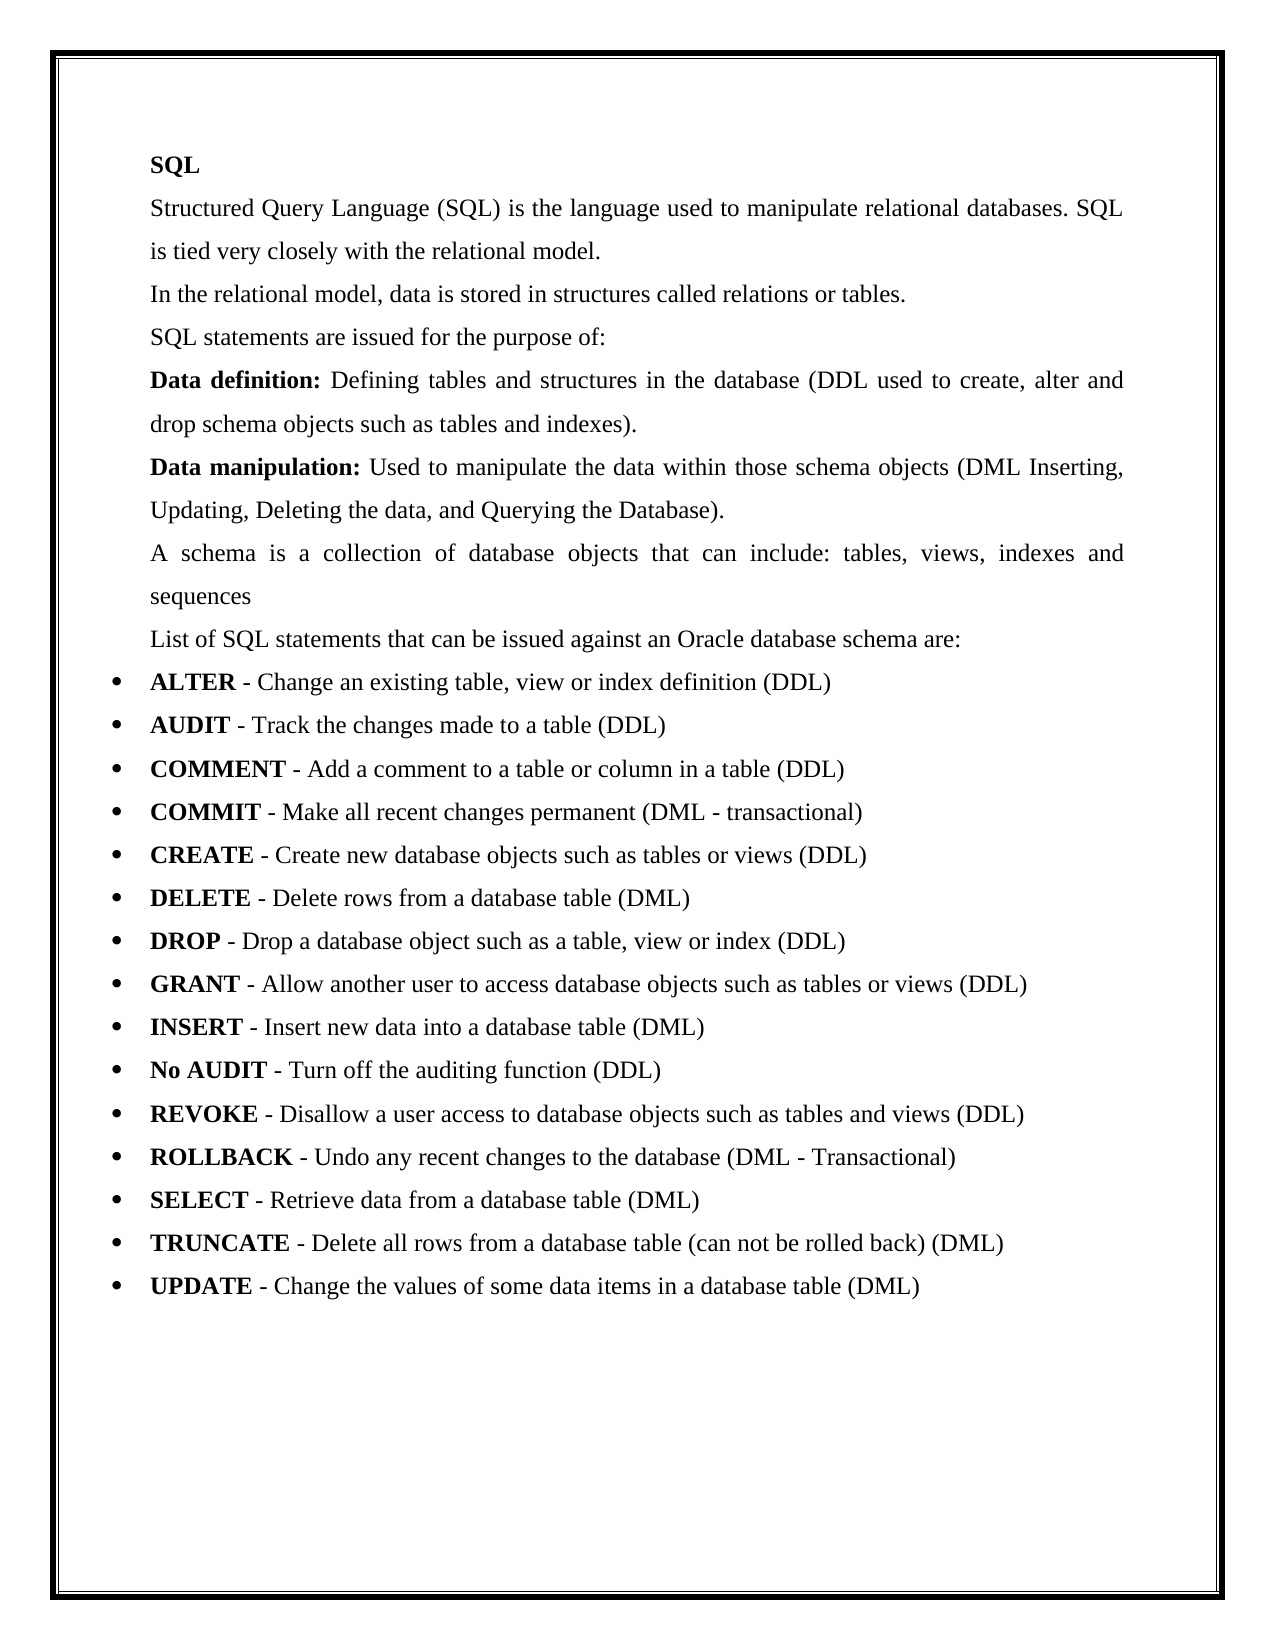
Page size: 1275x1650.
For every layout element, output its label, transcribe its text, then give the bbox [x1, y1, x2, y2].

list CREATE - Create new database objects such as tables or views (DDL) [112, 840, 1125, 869]
text In the relational model, data is stored in structures called relations or tables. [150, 279, 1125, 308]
text SQL statements are issued for the purpose of: [150, 322, 1125, 351]
text A schema is a collection of database objects that can include: tables, views, indexes and sequences [150, 538, 1125, 610]
list COMMIT - Make all recent changes permanent (DML - transactional) [112, 797, 1125, 826]
list INSERT - Insert new data into a database table (DML) [112, 1012, 1125, 1041]
list No AUDIT - Turn off the auditing function (DDL) [112, 1056, 1125, 1084]
list DELETE - Delete rows from a database table (DML) [112, 883, 1125, 912]
list REVOKE - Disallow a user access to database objects such as tables and views (DDL) [112, 1099, 1125, 1127]
list UPDATE - Change the values of some data items in a database table (DML) [112, 1271, 1125, 1300]
list AUDIT - Track the changes made to a table (DDL) [112, 711, 1125, 739]
list GRANT - Allow another user to access database objects such as tables or views (DDL) [112, 969, 1125, 998]
list SELECT - Retrieve data from a database table (DML) [112, 1185, 1125, 1214]
list DROP - Drop a database object such as a table, view or index (DDL) [112, 926, 1125, 955]
text List of SQL statements that can be issued against an Oracle database schema are: [150, 624, 1125, 653]
list ROLLBACK - Undo any recent changes to the database (DML - Transactional) [112, 1142, 1125, 1171]
text DBMSs are found at the heart of most database applications. Sometimes DBMSs are built around a private multitasking kernel with built-in networking support although nowadays these functions are left to the operating system.SQL [150, 150, 1125, 179]
text Structured Query Language (SQL) is the language used to manipulate relational databases. SQL is tied very closely with the relational model. [150, 193, 1125, 265]
text Data manipulation: Used to manipulate the data within those schema objects (DML Inserting, Updating, Deleting the data, and Querying the Database). [150, 452, 1125, 524]
text Data definition: Defining tables and structures in the database (DDL used to create, alter and drop schema objects such as tables and indexes). [150, 366, 1125, 437]
list TRUNCATE - Delete all rows from a database table (can not be rolled back) (DML) [112, 1228, 1125, 1257]
list COMMENT - Add a comment to a table or column in a table (DDL) [112, 754, 1125, 782]
list ALTER - Change an existing table, view or index definition (DDL) [112, 667, 1125, 696]
